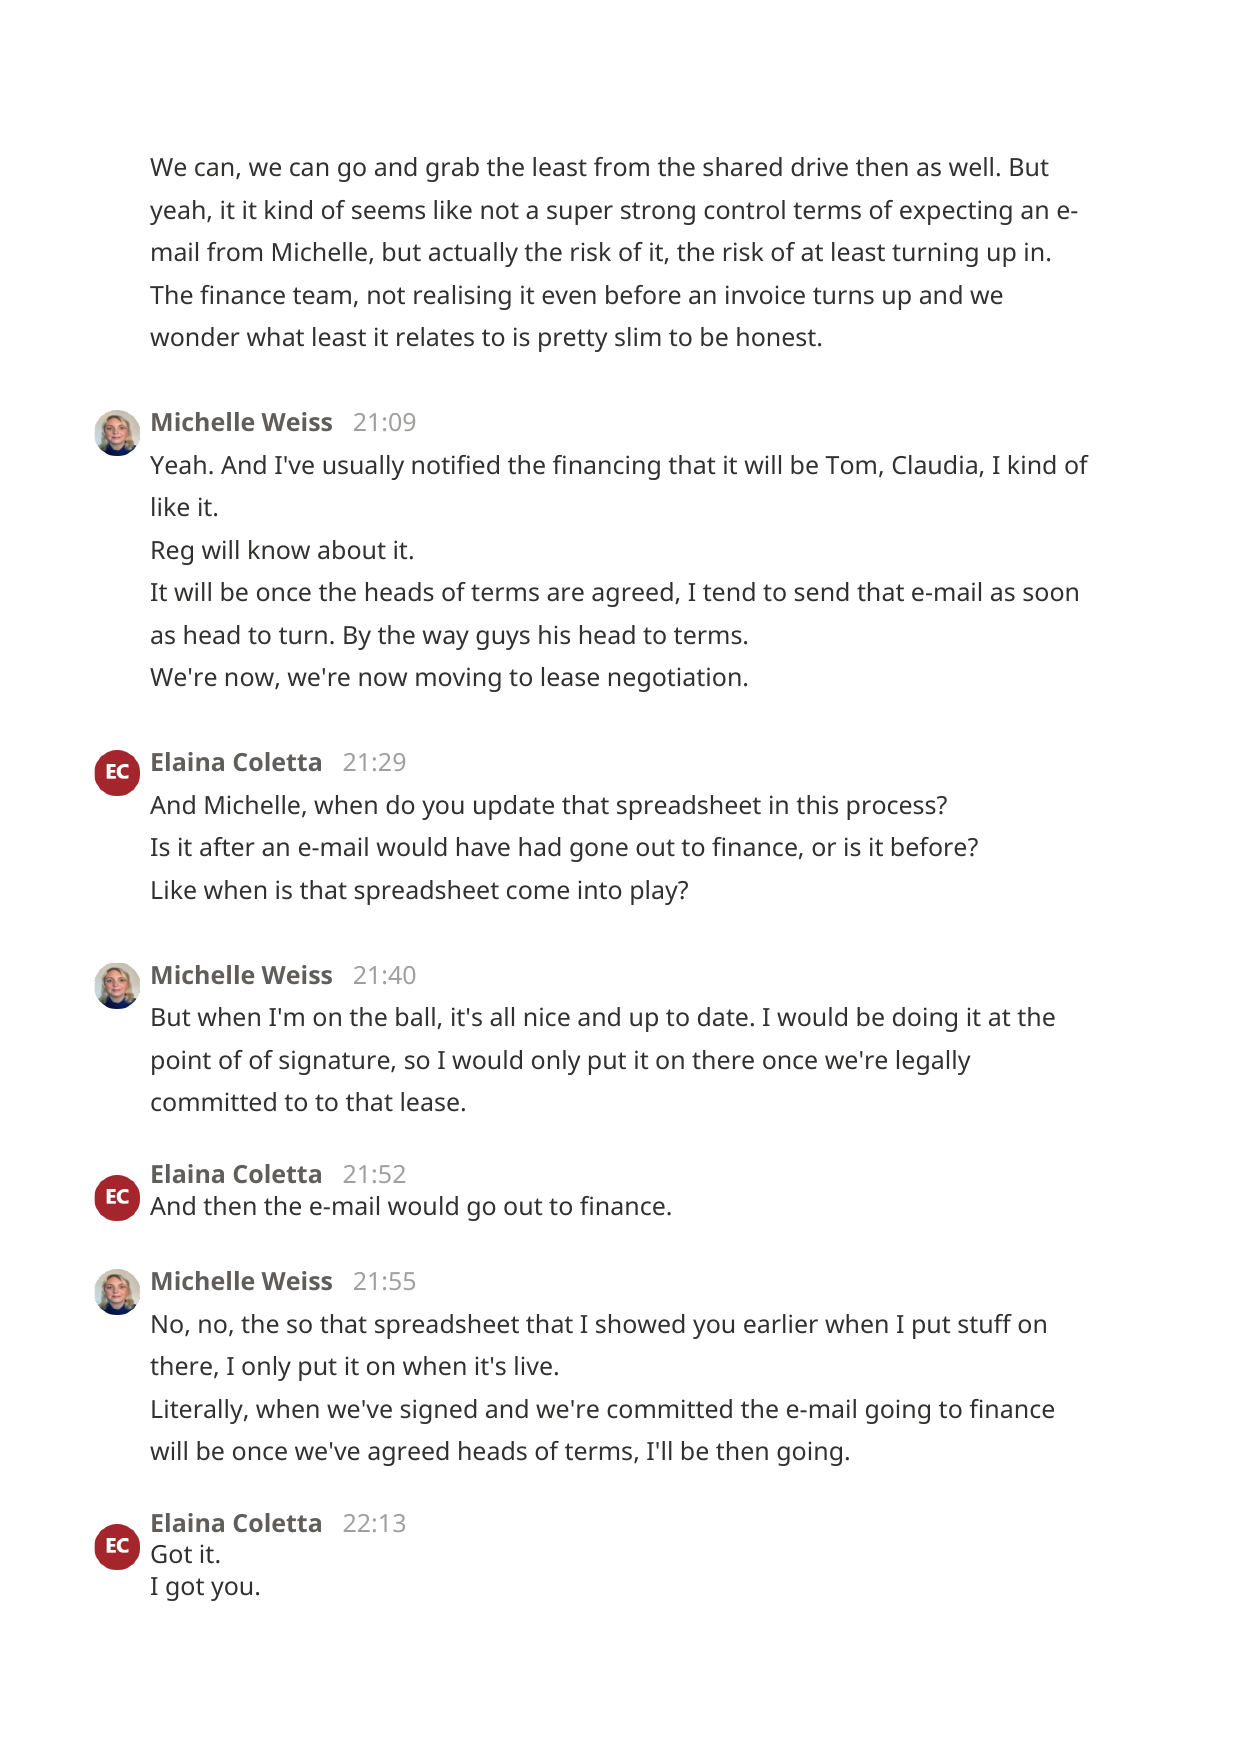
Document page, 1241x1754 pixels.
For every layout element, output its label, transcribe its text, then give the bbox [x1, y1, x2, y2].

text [150, 150, 1090, 354]
text Michelle Weiss 21:55 No, no, the so that spreadsheet that I showed you earlier when I put stuff on there, I only put it on when it's live. Literally, when we've signed and we're committed the e-mail going to finance will be once we've agreed heads of terms, I'll be then going. [150, 1221, 1090, 1468]
picture [94, 963, 140, 1009]
picture [94, 410, 140, 456]
picture [94, 1175, 140, 1221]
text Elaina Coletta 21:29 And Michelle, when do you update that spreadsheet in this process? Is it after an e-mail would have had gone out to finance, or is it before? Like when is that spreadsheet come into play? [150, 702, 1090, 907]
text Elaina Coletta 21:52 And then the e-mail would go out to finance. [150, 1127, 1090, 1221]
text Elaina Coletta 22:13 Got it. I got you. [150, 1476, 1090, 1601]
picture [94, 1269, 140, 1315]
picture [94, 1524, 140, 1570]
text Michelle Weiss 21:40 But when I'm on the ball, it's all nice and up to date. I would be doing it at the point of of signature, so I would only put it on there once we're legally committed to to that lease. [150, 915, 1090, 1119]
picture [94, 750, 140, 796]
text Michelle Weiss 21:09 Yeah. And I've usually notified the financing that it will be Tom, Claudia, I kind of like it. Reg will know about it. It will be once the heads of terms are agreed, I tend to send that e-mail as soon as head to turn. By the way guys his head to terms. We're now, we're now moving to lease negotiation. [150, 362, 1090, 694]
